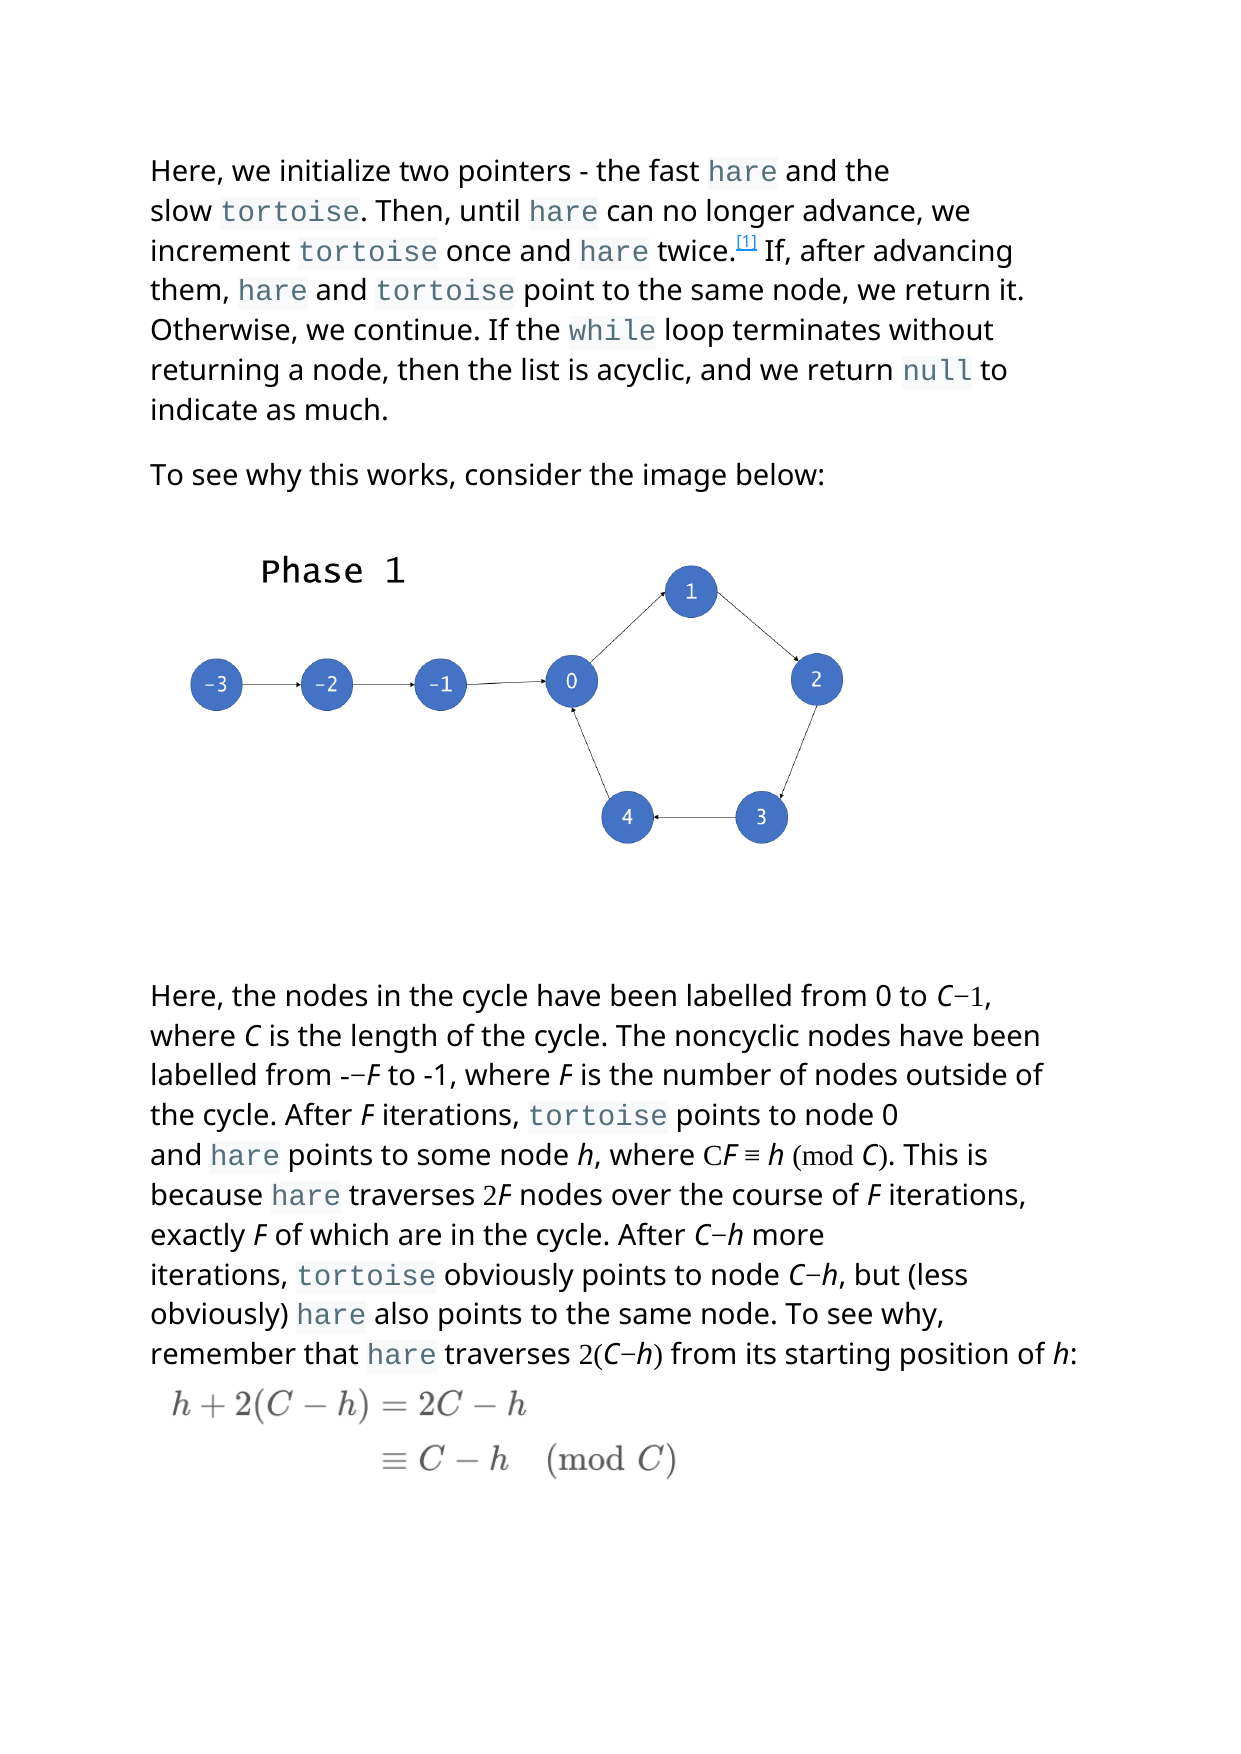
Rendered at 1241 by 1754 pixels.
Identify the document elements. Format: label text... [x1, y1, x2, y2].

picture [150, 518, 903, 942]
picture [150, 1373, 694, 1491]
text Here, we initialize two pointers - the fast hare and the slow tortoise. Then, until hare can no longer advance, we increment tortoise once and hare twice.[1] If, after advancing them, hare and tortoise point to the same node, we return it. Otherwise, we continue. If the while loop terminates without returning a node, then the list is acyclic, and we return null to indicate as much. [150, 150, 1090, 429]
text To see why this works, consider the image below: [150, 454, 1090, 494]
text Here, the nodes in the cycle have been labelled from 0 to C−1, where C is the length of the cycle. The noncyclic nodes have been labelled from -−F to -1, where F is the number of nodes outside of the cycle. After F iterations, tortoise points to node 0 and hare points to some node h, where CF ≡ h (mod C). This is because hare traverses 2F nodes over the course of F iterations, exactly F of which are in the cycle. After C−h more iterations, tortoise obviously points to node C−h, but (less obviously) hare also points to the same node. To see why, remember that hare traverses 2(C−h) from its starting position of h: [150, 975, 1090, 1373]
